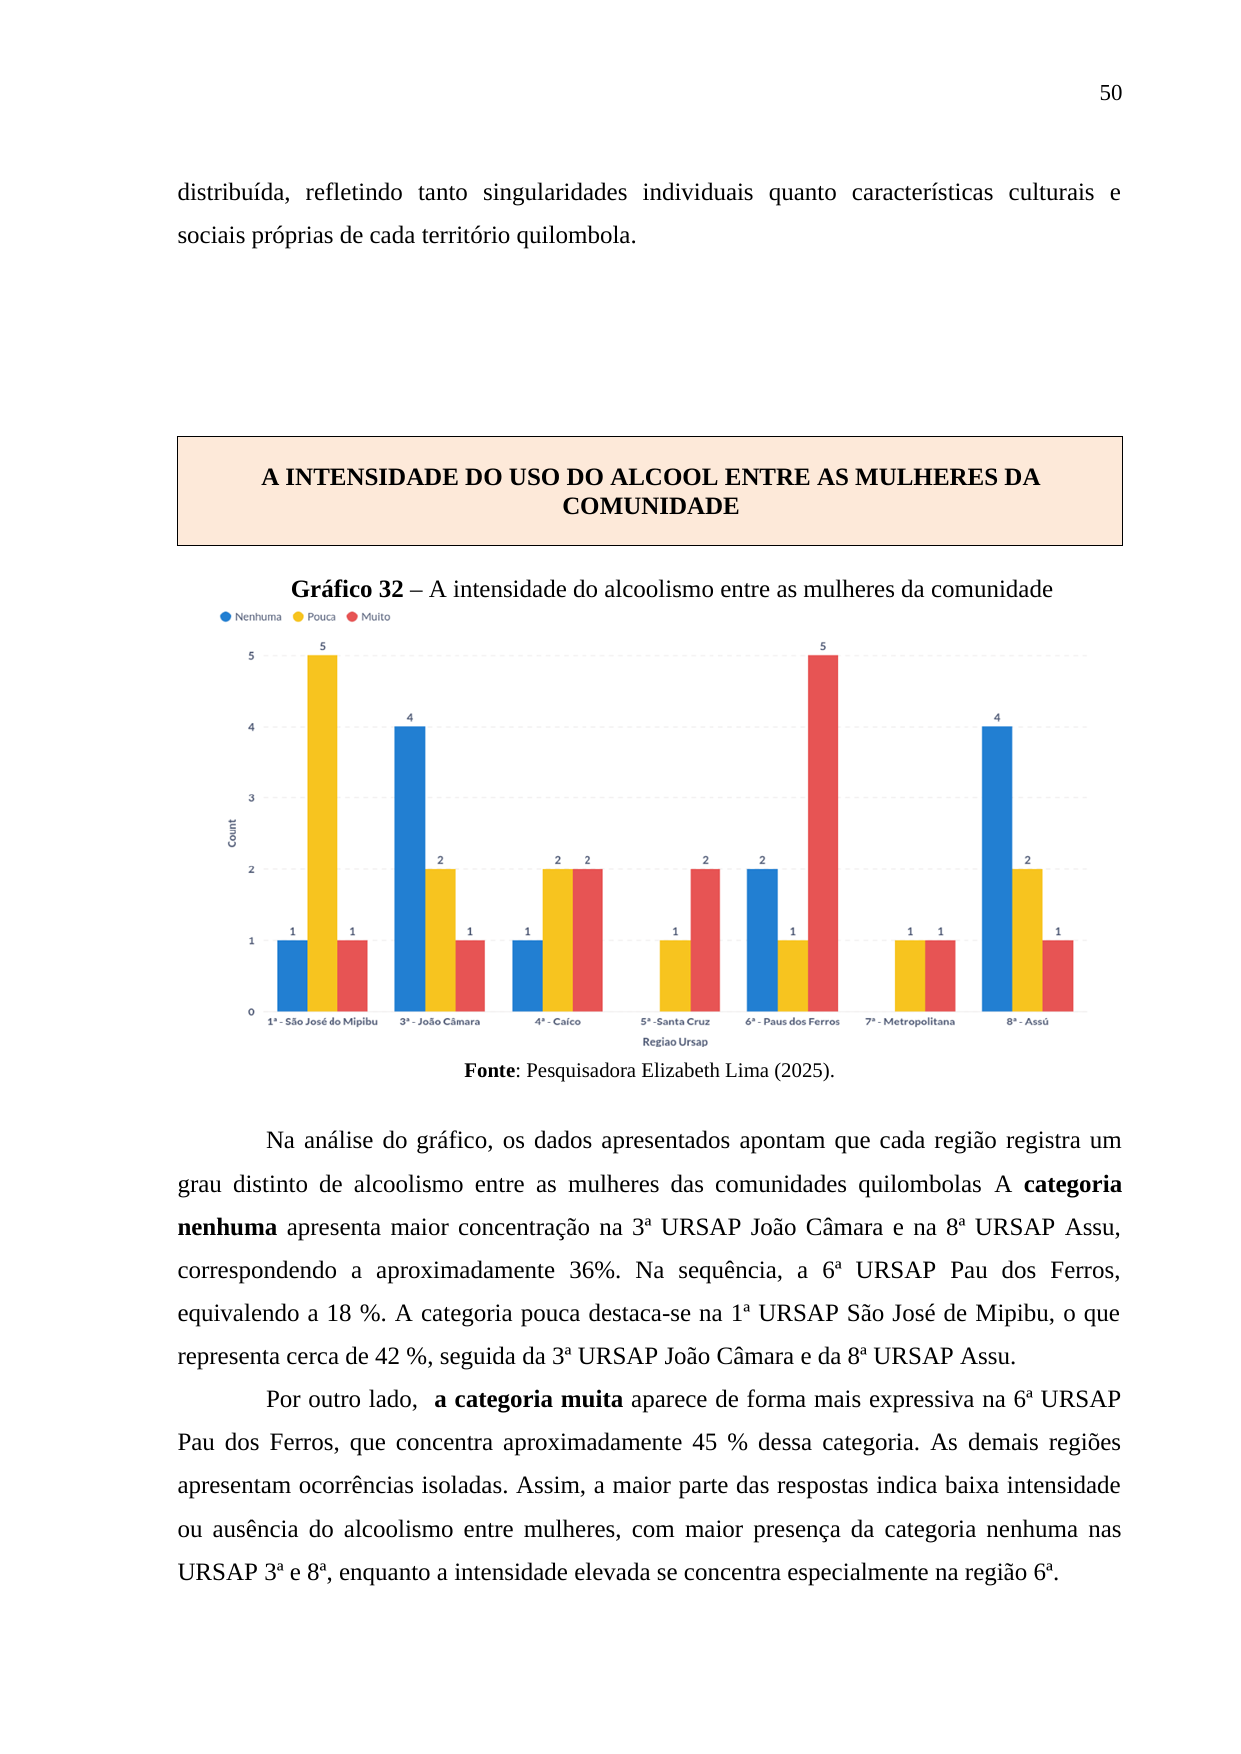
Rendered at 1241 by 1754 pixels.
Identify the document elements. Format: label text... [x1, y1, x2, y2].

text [177, 177, 1122, 249]
text Por outro lado, a categoria muita aparece de forma mais expressiva na 6ª URSAP Pau dos Ferros, que concentra aproximadamente 45 % dessa categoria. As demais regiões apresentam ocorrências isoladas. Assim, a maior parte das respostas indica baixa intensidade ou ausência do alcoolismo entre mulheres, com maior presença da categoria nenhuma nas URSAP 3ª e 8ª, enquanto a intensidade elevada se concentra especialmente na região 6ª. [177, 1384, 1122, 1586]
text Gráfico 32 – A intensidade do alcoolismo entre as mulheres da comunidade [222, 574, 1122, 603]
text Na análise do gráfico, os dados apresentados apontam que cada região registra um grau distinto de alcoolismo entre as mulheres das comunidades quilombolas A categoria nenhuma apresenta maior concentração na 3ª URSAP João Câmara e na 8ª URSAP Assu, correspondendo a aproximadamente 36%. Na sequência, a 6ª URSAP Pau dos Ferros, equivalendo a 18 %. A categoria pouca destaca-se na 1ª URSAP São José de Mipibu, o que representa cerca de 42 %, seguida da 3ª URSAP João Câmara e da 8ª URSAP Assu. [177, 1126, 1122, 1370]
text Fonte: Pesquisadora Elizabeth Lima (2025). [177, 1058, 1122, 1082]
picture [206, 603, 1094, 1059]
table_header A INTENSIDADE DO USO DO ALCOOL ENTRE AS MULHERES DA COMUNIDADE [178, 437, 1122, 545]
